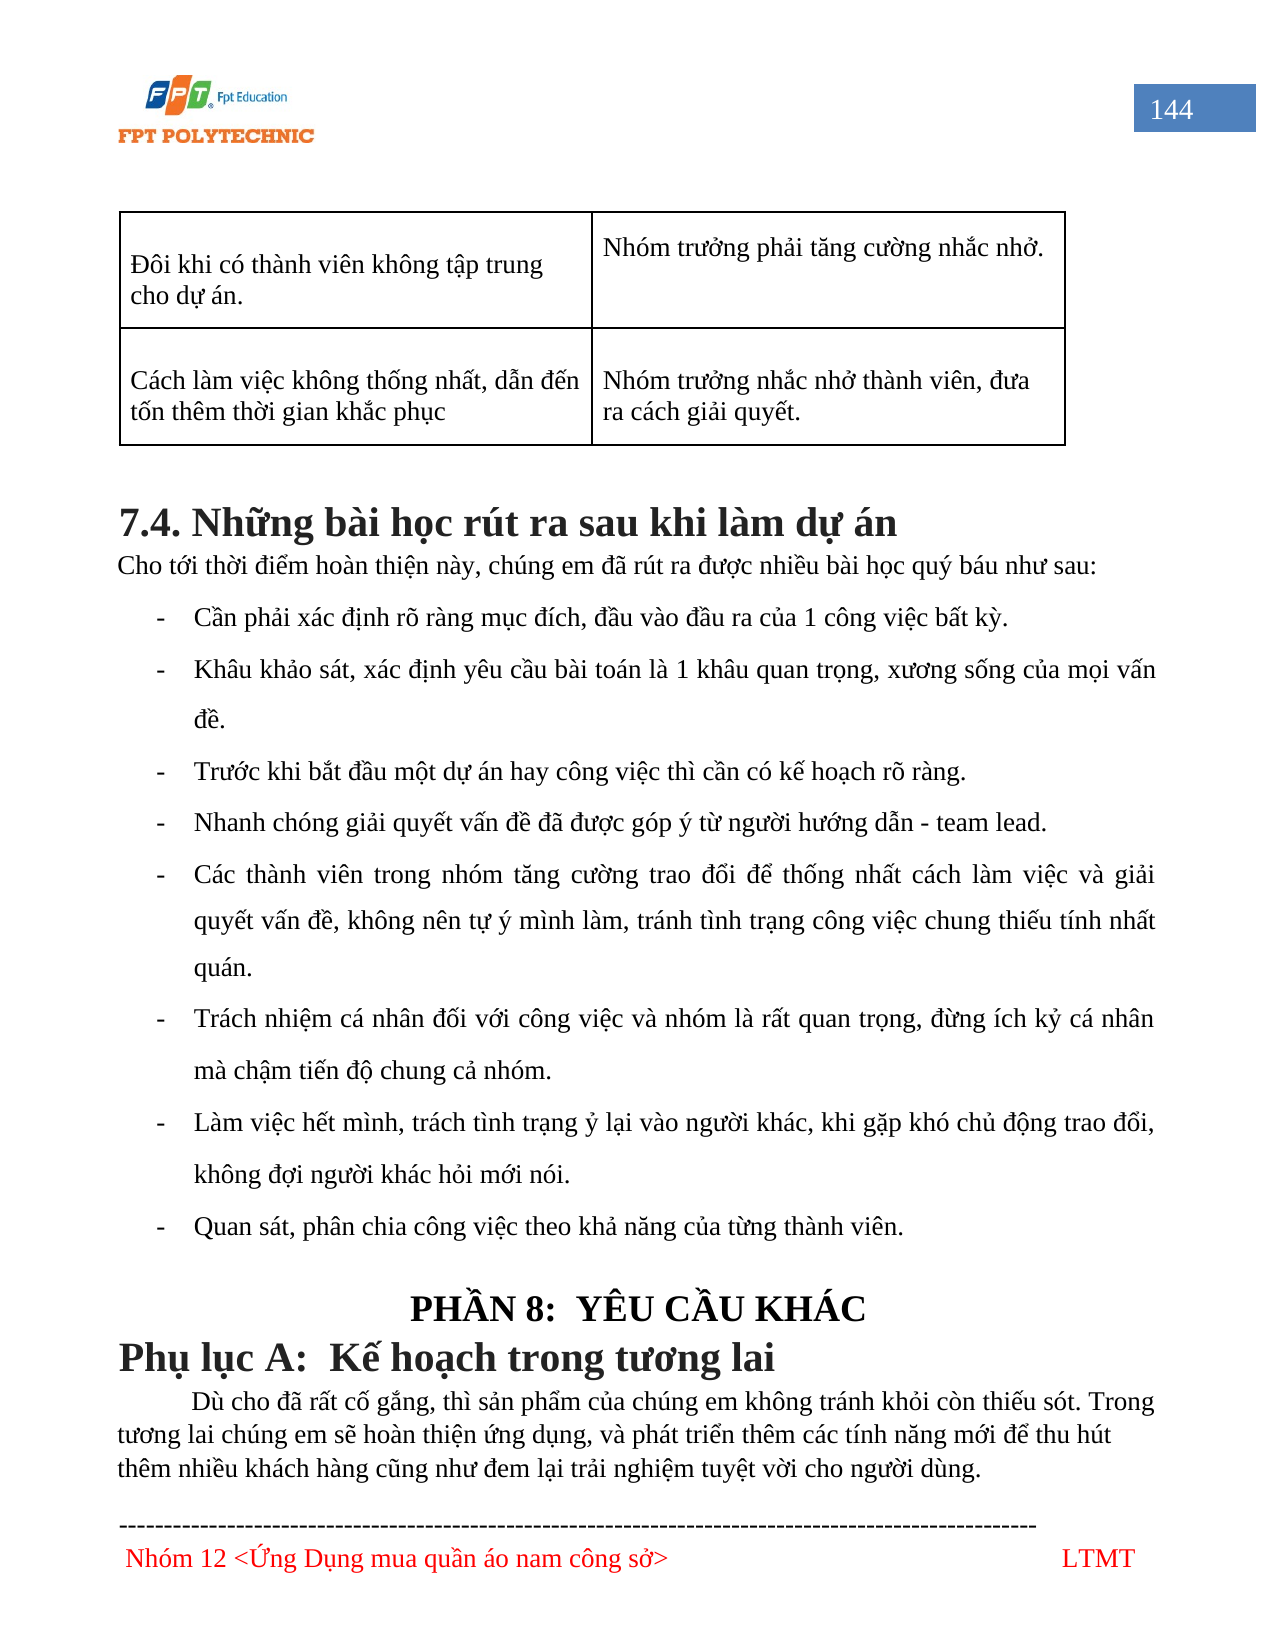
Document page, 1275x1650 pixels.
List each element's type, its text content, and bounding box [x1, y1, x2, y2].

table_cell Nhóm trưởng nhắc nhở thành viên, đưa ra cách giải quyết. [593, 329, 1064, 444]
list Làm việc hết mình, trách tình trạng ỷ lại vào người khác, khi gặp khó chủ động trao đổi, không đợi người khác hỏi mới nói. [156, 1106, 1157, 1189]
text Dù cho đã rất cố gắng, thì sản phẩm của chúng em không tránh khỏi còn thiếu sót. Trong tương lai chúng em sẽ hoàn thiện ứng dụng, và phát triển thêm các tính năng mới để thu hút thêm nhiều khách hàng cũng như đem lại trải nghiệm tuyệt vời cho người dùng. [117, 1384, 1157, 1483]
list Cần phải xác định rõ ràng mục đích, đầu vào đầu ra của 1 công việc bất kỳ. [156, 601, 1157, 632]
list Quan sát, phân chia công việc theo khả năng của từng thành viên. [156, 1210, 1157, 1241]
list Trách nhiệm cá nhân đối với công việc và nhóm là rất quan trọng, đừng ích kỷ cá nhân mà chậm tiến độ chung cả nhóm. [156, 1002, 1157, 1085]
text Cho tới thời điểm hoàn thiện này, chúng em đã rút ra được nhiều bài học quý báu như sau: [117, 549, 1157, 580]
table_cell Cách làm việc không thống nhất, dẫn đến tốn thêm thời gian khắc phục [121, 329, 591, 444]
list Khâu khảo sát, xác định yêu cầu bài toán là 1 khâu quan trọng, xương sống của mọi vấn đề. [156, 653, 1157, 735]
subtitle 7.4. Những bài học rút ra sau khi làm dự án [118, 497, 1158, 545]
picture [118, 75, 316, 143]
subtitle Phụ lục A: Kế hoạch trong tương lai [118, 1333, 1158, 1381]
list Các thành viên trong nhóm tăng cường trao đổi để thống nhất cách làm việc và giải quyết vấn đề, không nên tự ý mình làm, tránh tình trạng công việc chung thiếu tính nhất quán. [156, 858, 1157, 982]
table_cell Nhóm trưởng phải tăng cường nhắc nhở. [593, 213, 1064, 327]
subtitle PHẦN 8: YÊU CẦU KHÁC [118, 1286, 1159, 1329]
list Nhanh chóng giải quyết vấn đề đã được góp ý từ người hướng dẫn - team lead. [156, 806, 1157, 837]
list Trước khi bắt đầu một dự án hay công việc thì cần có kế hoạch rõ ràng. [156, 755, 1157, 786]
table_cell Đôi khi có thành viên không tập trung cho dự án. [121, 213, 591, 327]
